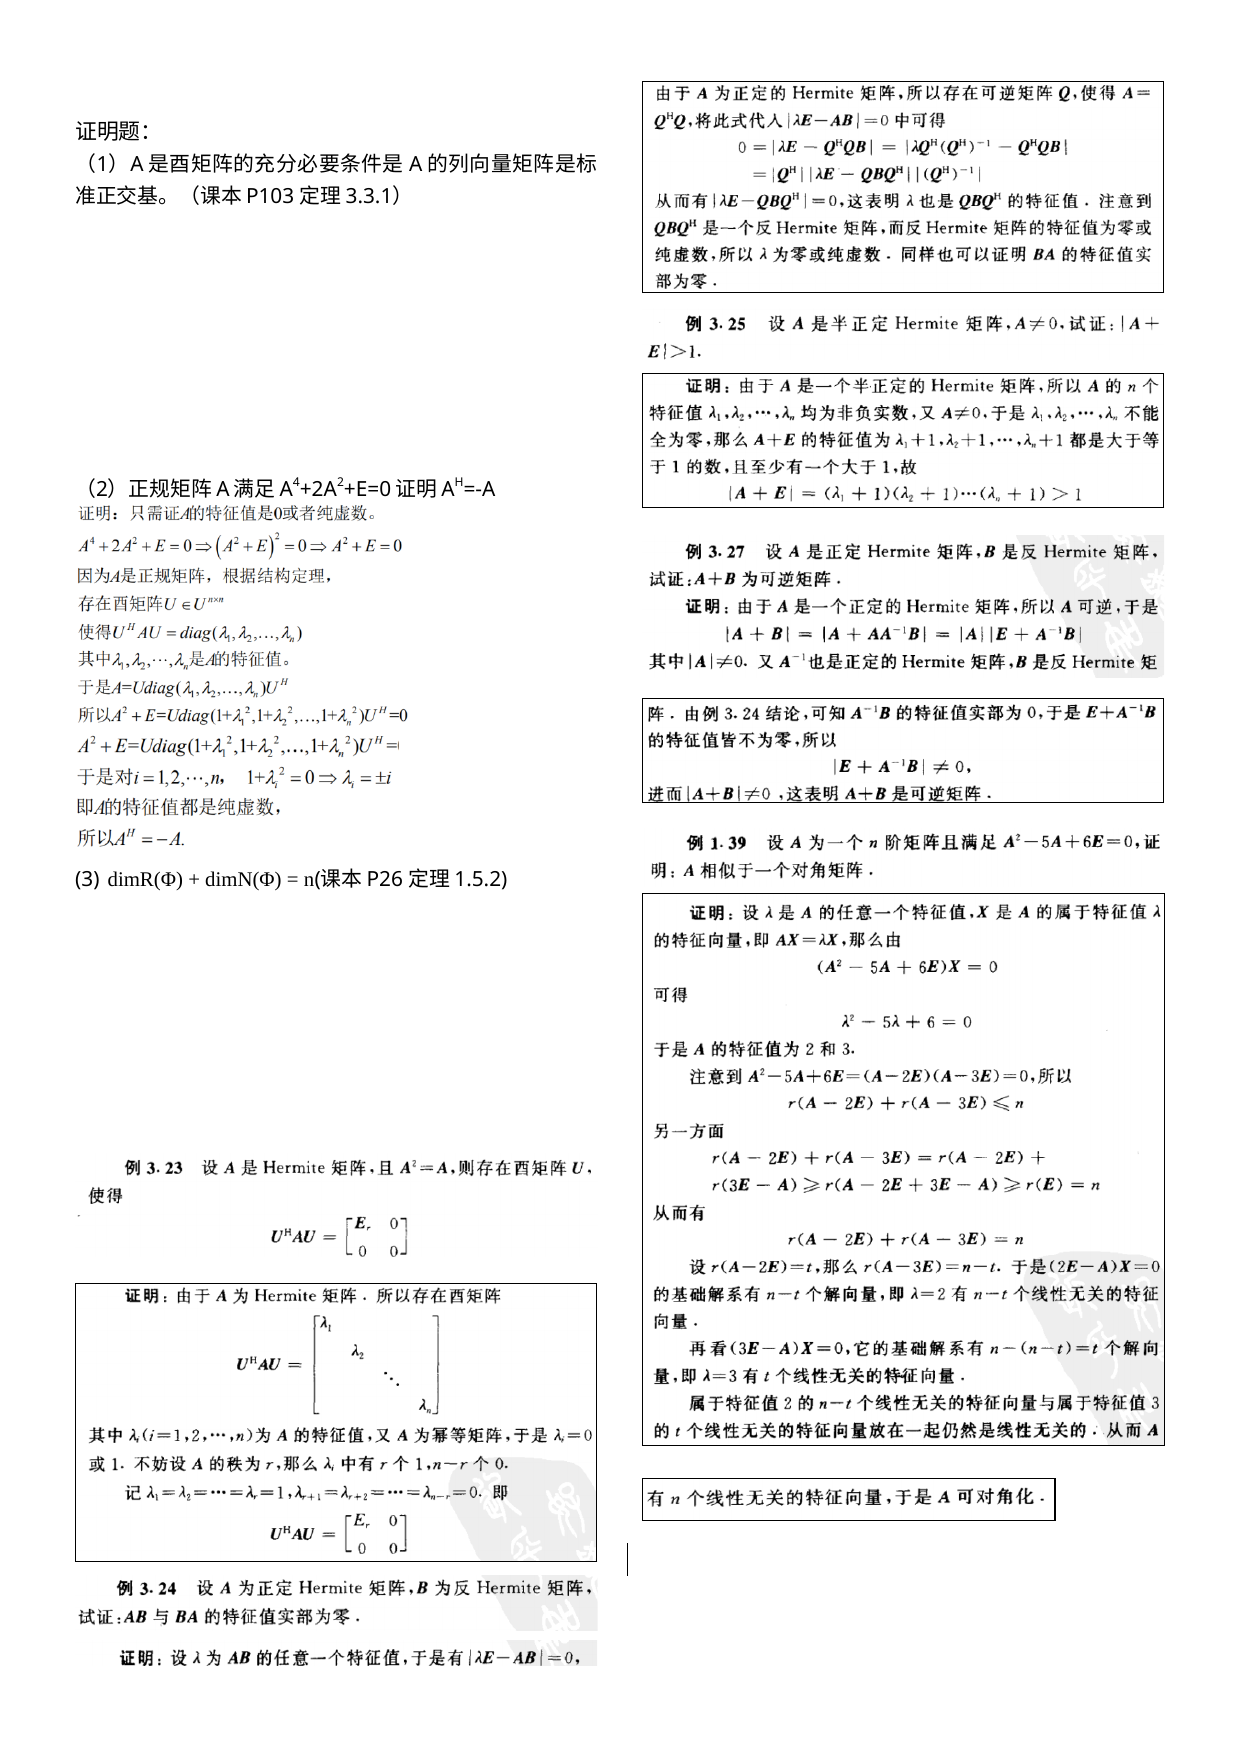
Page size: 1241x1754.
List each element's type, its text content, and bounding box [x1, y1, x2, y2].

text （1）A是酉矩阵的充分必要条件是A的列向量矩阵是标准正交基。（课本P103 定理3.3.1） [75, 146, 598, 211]
picture [643, 1479, 1054, 1520]
picture [642, 308, 1165, 360]
text 证明题： [75, 113, 598, 146]
picture [642, 535, 1165, 678]
picture [642, 828, 1166, 887]
text （2）正规矩阵A满足A4+2A2+E=0证明AH=-A [75, 471, 598, 503]
picture [75, 1153, 598, 1257]
picture [643, 894, 1164, 1445]
picture [75, 503, 423, 852]
picture [76, 1284, 596, 1561]
picture [75, 1640, 598, 1666]
picture [643, 82, 1163, 292]
picture [643, 374, 1163, 507]
picture [75, 1575, 598, 1631]
list dimR(Φ) + dimN(Φ) = n(课本P26 定理1.5.2) [75, 861, 598, 893]
picture [643, 699, 1163, 802]
